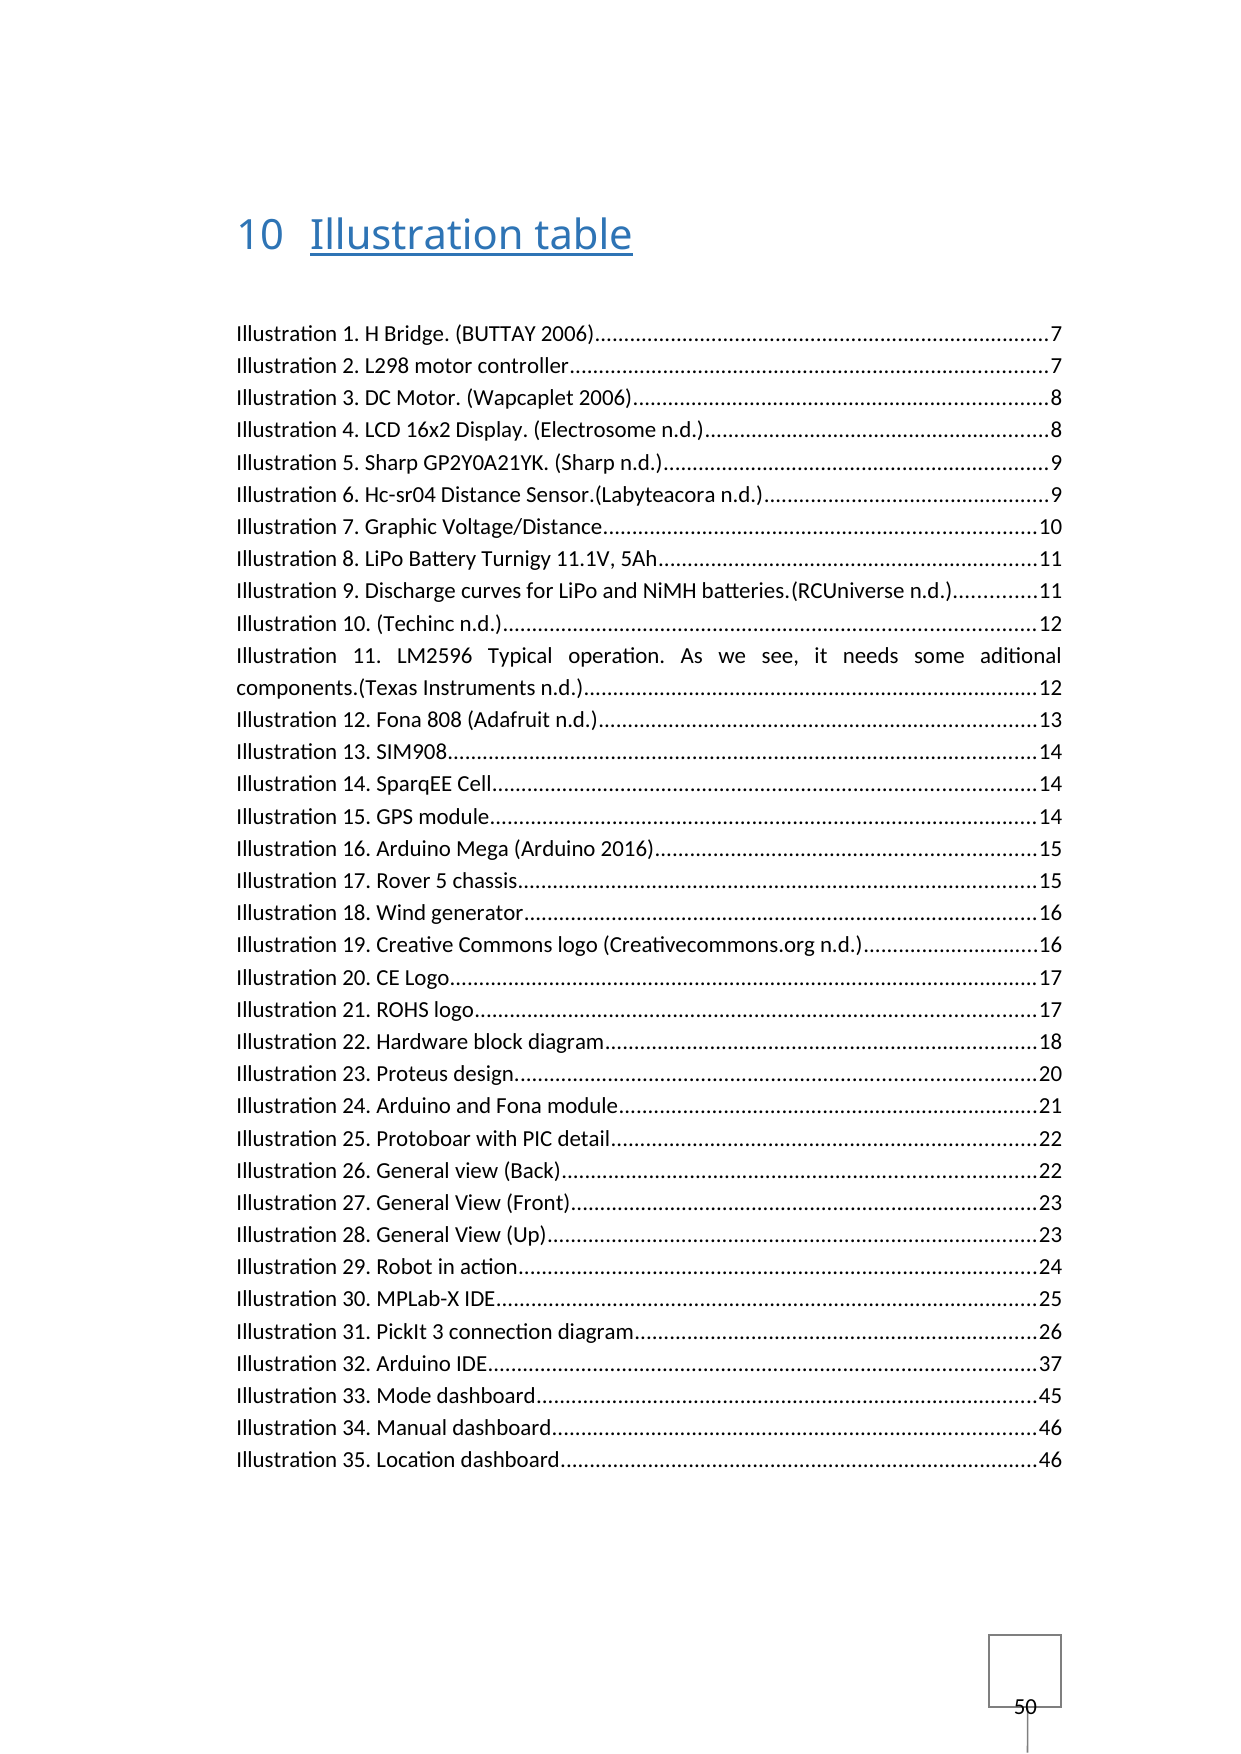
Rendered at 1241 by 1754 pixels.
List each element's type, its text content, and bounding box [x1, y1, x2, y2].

text Illustration 2. L298 motor controller 7 [236, 351, 1063, 379]
text Illustration 20. CE Logo 17 [236, 963, 1063, 991]
text Illustration 13. SIM908 14 [236, 737, 1063, 765]
text Illustration 7. Graphic Voltage/Distance 10 [236, 512, 1063, 540]
text Illustration 12. Fona 808 (Adafruit n.d.) 13 [236, 705, 1063, 733]
text Illustration 9. Discharge curves for LiPo and NiMH batteries.(RCUniverse n.d.) 11 [236, 576, 1063, 604]
text Illustration 27. General View (Front) 23 [236, 1188, 1063, 1216]
text Illustration 29. Robot in action 24 [236, 1252, 1063, 1280]
text Illustration 22. Hardware block diagram 18 [236, 1027, 1063, 1055]
text Illustration 26. General view (Back) 22 [236, 1156, 1063, 1184]
text Illustration 35. Location dashboard 46 [236, 1446, 1063, 1473]
text Illustration 14. SparqEE Cell 14 [236, 769, 1063, 798]
text Illustration 32. Arduino IDE 37 [236, 1349, 1063, 1377]
text Illustration 28. General View (Up) 23 [236, 1220, 1063, 1248]
text Illustration 10. (Techinc n.d.) 12 [236, 609, 1063, 637]
text Illustration 34. Manual dashboard 46 [236, 1413, 1063, 1441]
text Illustration 5. Sharp GP2Y0A21YK. (Sharp n.d.) 9 [236, 448, 1063, 476]
text Illustration 31. PickIt 3 connection diagram 26 [236, 1317, 1063, 1345]
text Illustration 8. LiPo Battery Turnigy 11.1V, 5Ah 11 [236, 544, 1063, 572]
text Illustration 4. LCD 16x2 Display. (Electrosome n.d.) 8 [236, 416, 1063, 443]
text Illustration 6. Hc-sr04 Distance Sensor.(Labyteacora n.d.) 9 [236, 480, 1063, 508]
text Illustration 3. DC Motor. (Wapcaplet 2006) 8 [236, 383, 1063, 411]
text Illustration 17. Rover 5 chassis 15 [236, 866, 1063, 894]
text Illustration 11. LM2596 Typical operation. As we see, it needs some aditional components.(Texas Instruments n.d.) 12 [236, 641, 1063, 701]
subtitle Illustration table [236, 205, 1063, 262]
text Illustration 19. Creative Commons logo (Creativecommons.org n.d.) 16 [236, 931, 1063, 958]
text Illustration 15. GPS module 14 [236, 802, 1063, 830]
text Illustration 18. Wind generator 16 [236, 898, 1063, 926]
text Illustration 33. Mode dashboard 45 [236, 1381, 1063, 1409]
text Illustration 16. Arduino Mega (Arduino 2016) 15 [236, 834, 1063, 862]
text Illustration 21. ROHS logo 17 [236, 995, 1063, 1023]
text Illustration 24. Arduino and Fona module 21 [236, 1091, 1063, 1119]
text Illustration 30. MPLab-X IDE 25 [236, 1284, 1063, 1313]
text Illustration 23. Proteus design. 20 [236, 1059, 1063, 1087]
text Illustration 1. H Bridge. (BUTTAY 2006) 7 [236, 319, 1063, 347]
text Illustration 25. Protoboar with PIC detail 22 [236, 1124, 1063, 1152]
